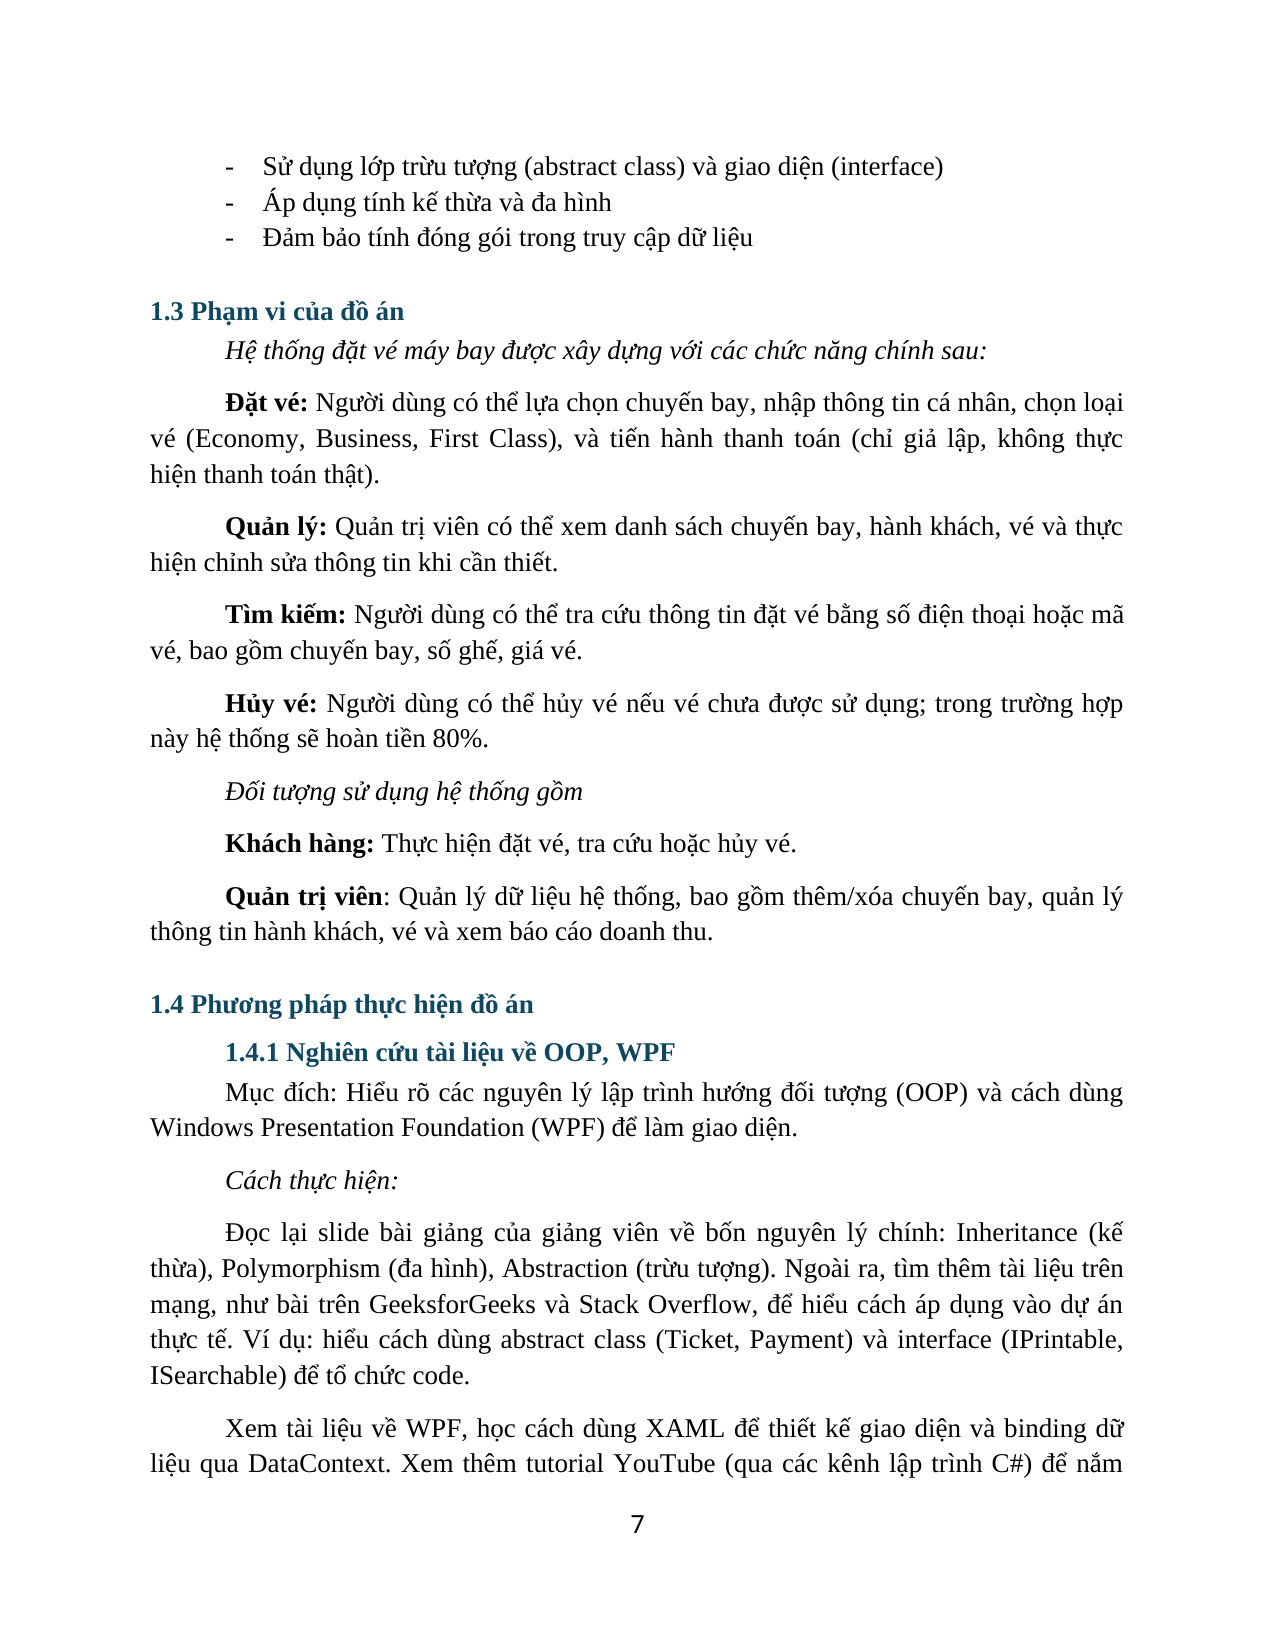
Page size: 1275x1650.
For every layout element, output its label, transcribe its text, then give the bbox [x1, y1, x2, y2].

text Quản lý: Quản trị viên có thể xem danh sách chuyến bay, hành khách, vé và thực hiện chỉnh sửa thông tin khi cần thiết. [150, 510, 1125, 577]
subtitle 1.4 Phương pháp thực hiện đồ án [150, 988, 1125, 1020]
list Áp dụng tính kế thừa và đa hình [225, 186, 1125, 217]
text Mục đích: Hiểu rõ các nguyên lý lập trình hướng đối tượng (OOP) và cách dùng Windows Presentation Foundation (WPF) để làm giao diện. [150, 1076, 1125, 1143]
text Đặt vé: Người dùng có thể lựa chọn chuyến bay, nhập thông tin cá nhân, chọn loại vé (Economy, Business, First Class), và tiến hành thanh toán (chỉ giả lập, không thực hiện thanh toán thật). [150, 387, 1125, 489]
text Đọc lại slide bài giảng của giảng viên về bốn nguyên lý chính: Inheritance (kế thừa), Polymorphism (đa hình), Abstraction (trừu tượng). Ngoài ra, tìm thêm tài liệu trên mạng, như bài trên GeeksforGeeks và Stack Overflow, để hiểu cách áp dụng vào dự án thực tế. Ví dụ: hiểu cách dùng abstract class (Ticket, Payment) và interface (IPrintable, ISearchable) để tổ chức code. [150, 1216, 1125, 1390]
text Tìm kiếm: Người dùng có thể tra cứu thông tin đặt vé bằng số điện thoại hoặc mã vé, bao gồm chuyến bay, số ghế, giá vé. [150, 598, 1125, 665]
list Sử dụng lớp trừu tượng (abstract class) và giao diện (interface) [225, 150, 1125, 181]
list Đảm bảo tính đóng gói trong truy cập dữ liệu [225, 221, 1125, 253]
text Đối tượng sử dụng hệ thống gồm [150, 775, 1125, 806]
subtitle 1.4.1 Nghiên cứu tài liệu về OOP, WPF [150, 1036, 1125, 1067]
subtitle 1.3 Phạm vi của đồ án [150, 295, 1125, 326]
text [150, 1412, 1125, 1478]
text Hủy vé: Người dùng có thể hủy vé nếu vé chưa được sử dụng; trong trường hợp này hệ thống sẽ hoàn tiền 80%. [150, 687, 1125, 753]
text Quản trị viên: Quản lý dữ liệu hệ thống, bao gồm thêm/xóa chuyến bay, quản lý thông tin hành khách, vé và xem báo cáo doanh thu. [150, 879, 1125, 946]
text Cách thực hiện: [150, 1164, 1125, 1195]
text Khách hàng: Thực hiện đặt vé, tra cứu hoặc hủy vé. [150, 827, 1125, 858]
text Hệ thống đặt vé máy bay được xây dựng với các chức năng chính sau: [150, 334, 1125, 365]
